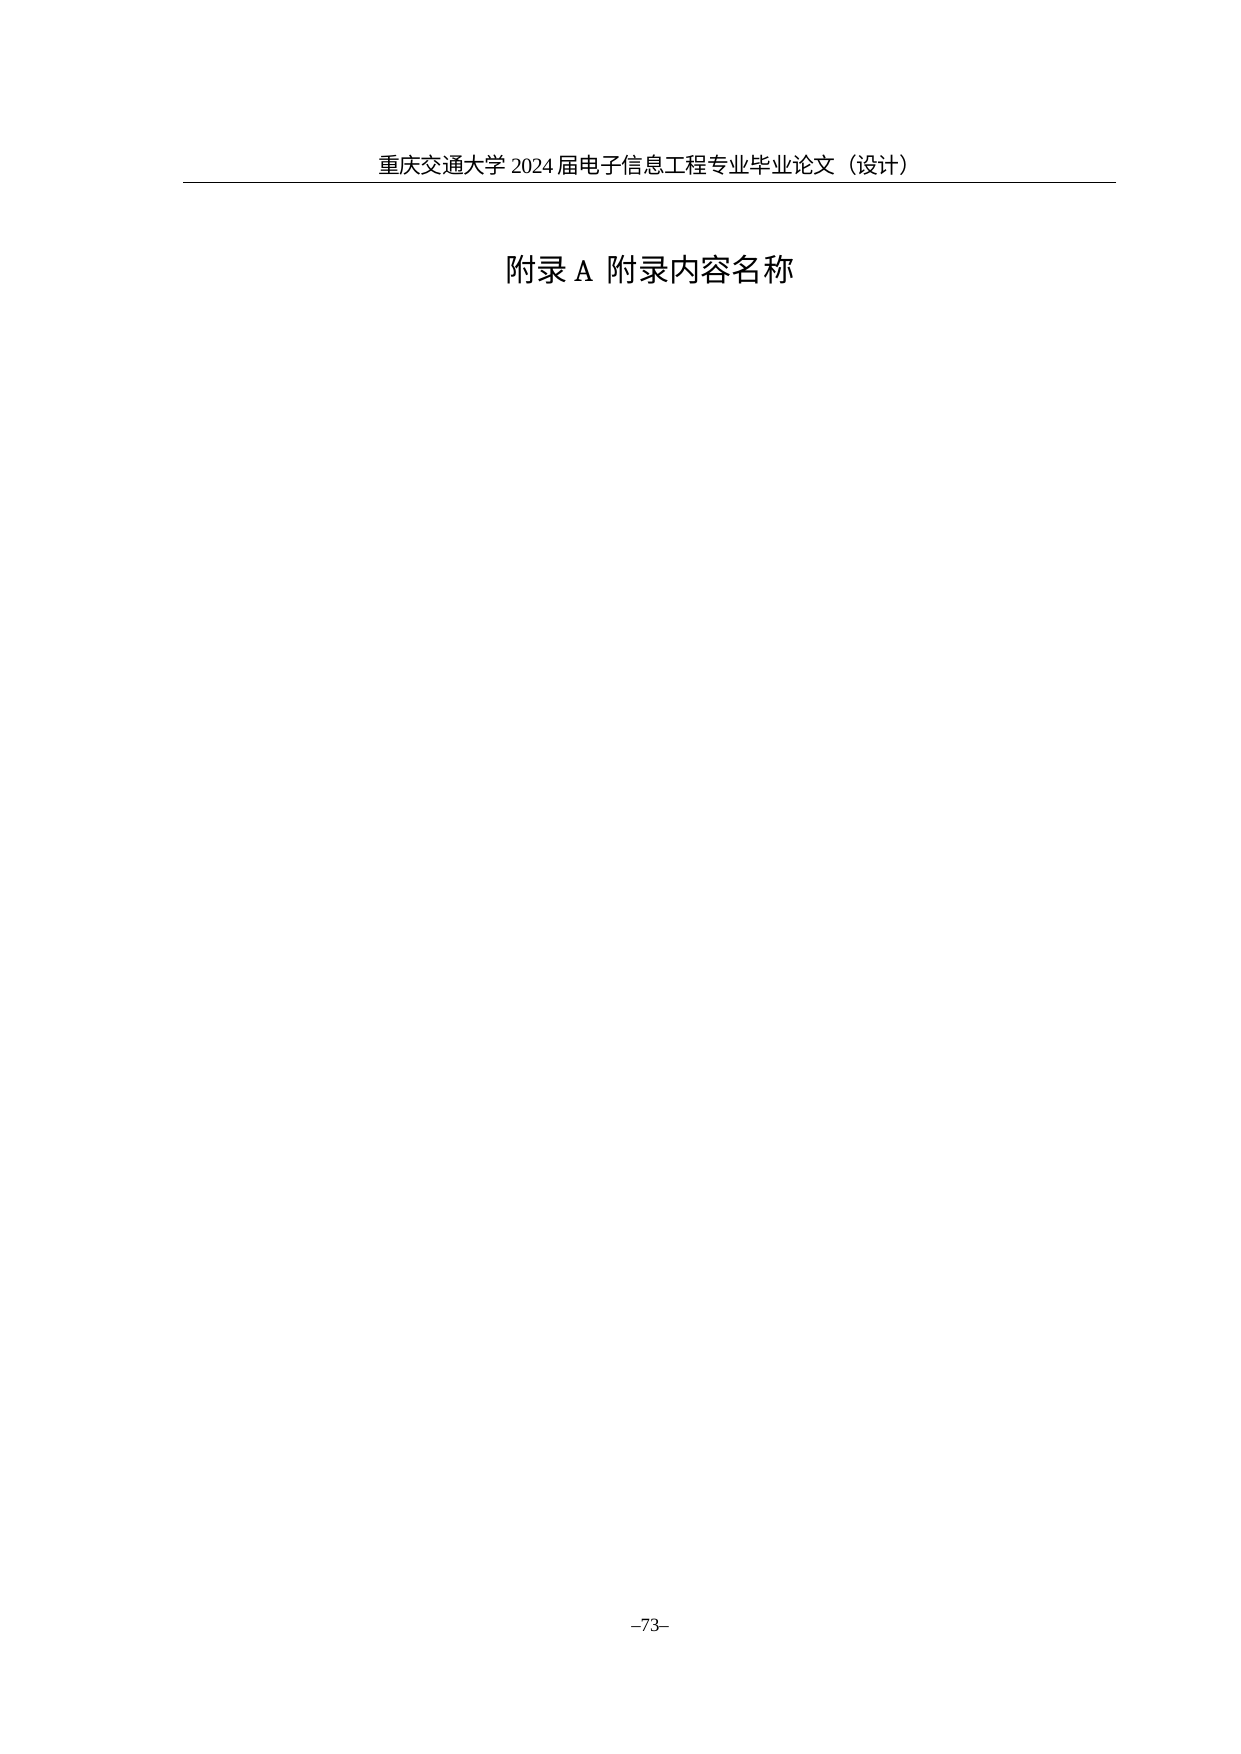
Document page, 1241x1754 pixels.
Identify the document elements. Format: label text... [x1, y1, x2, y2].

subtitle 附录A 附录内容名称 [183, 246, 1116, 291]
